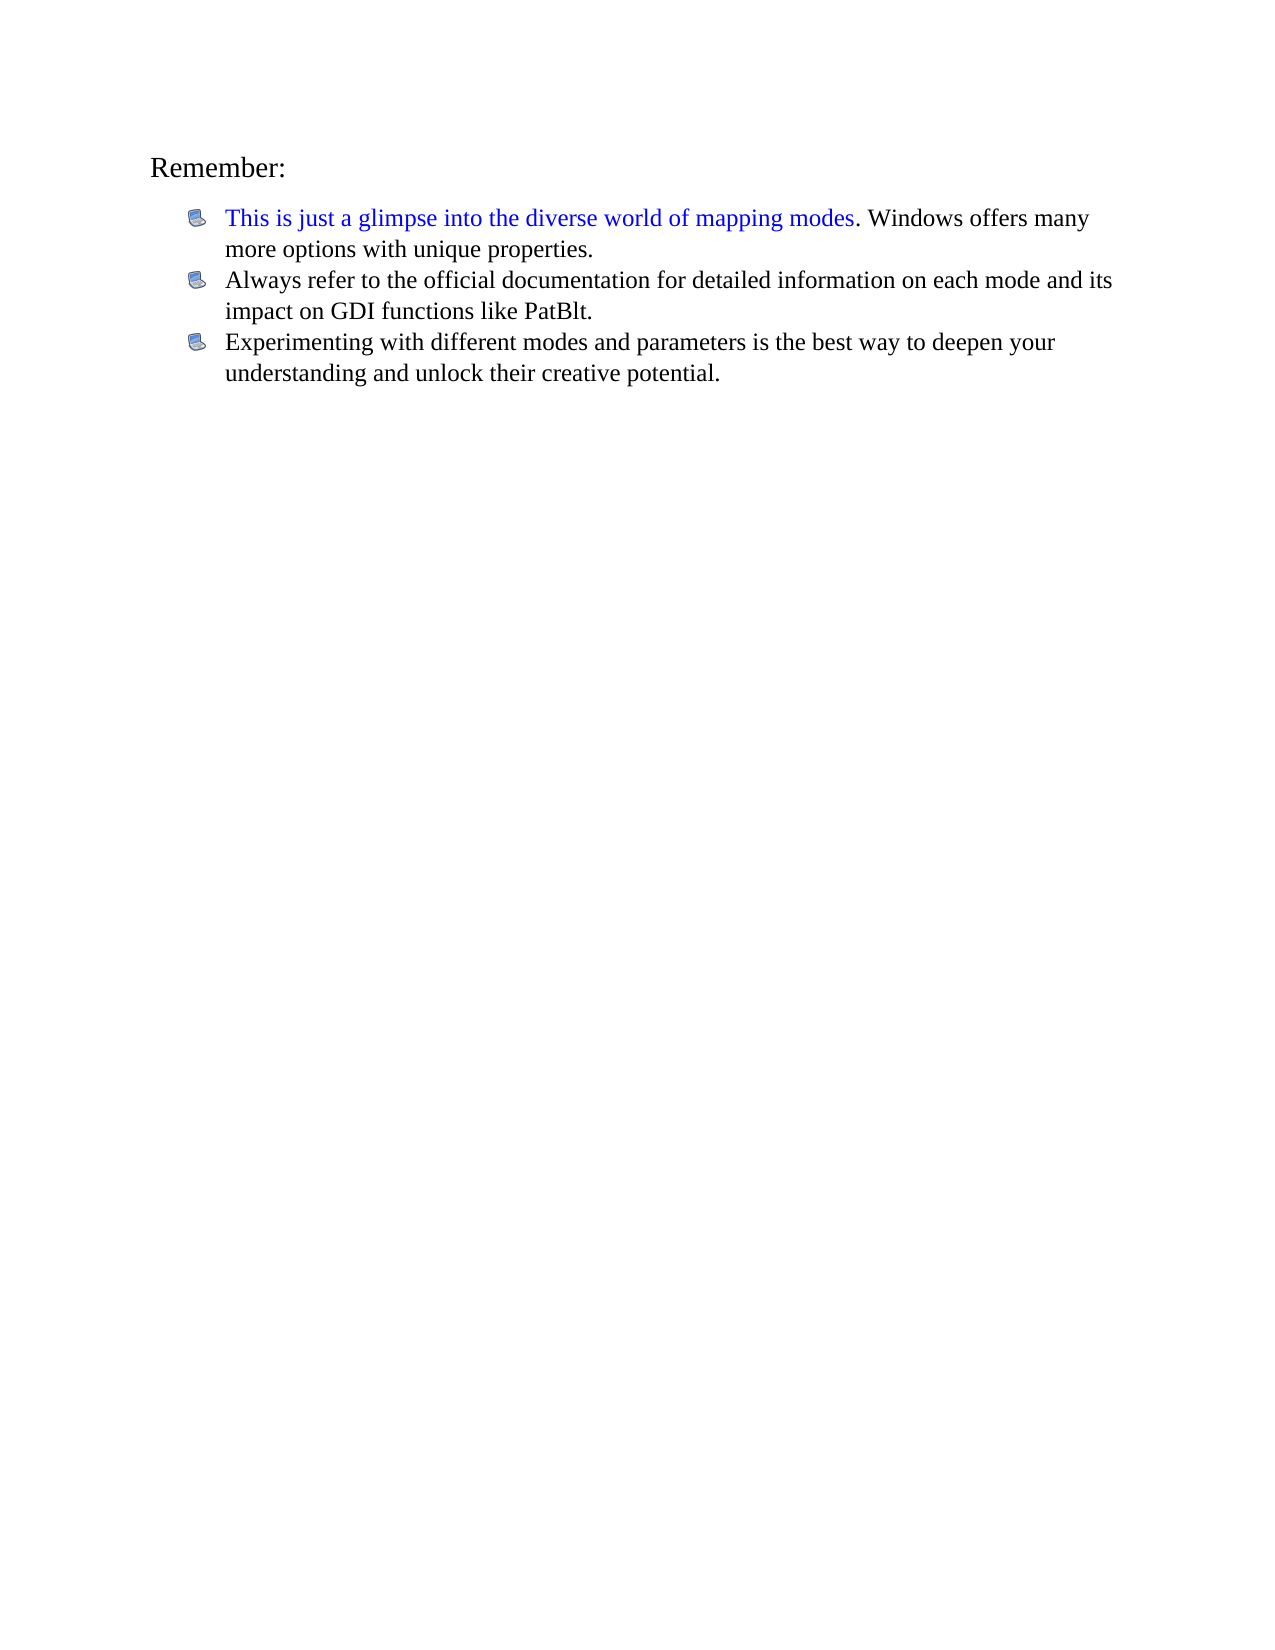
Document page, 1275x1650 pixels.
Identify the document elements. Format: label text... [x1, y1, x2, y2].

text Remember: [150, 150, 1125, 183]
picture [188, 209, 206, 227]
picture [188, 271, 206, 289]
list This is just a glimpse into the diverse world of mapping modes. Windows offers many more options with unique properties. [187, 203, 1125, 263]
list Experimenting with different modes and parameters is the best way to deepen your understanding and unlock their creative potential. [187, 327, 1125, 387]
picture [188, 333, 206, 351]
list Always refer to the official documentation for detailed information on each mode and its impact on GDI functions like PatBlt. [187, 265, 1125, 325]
